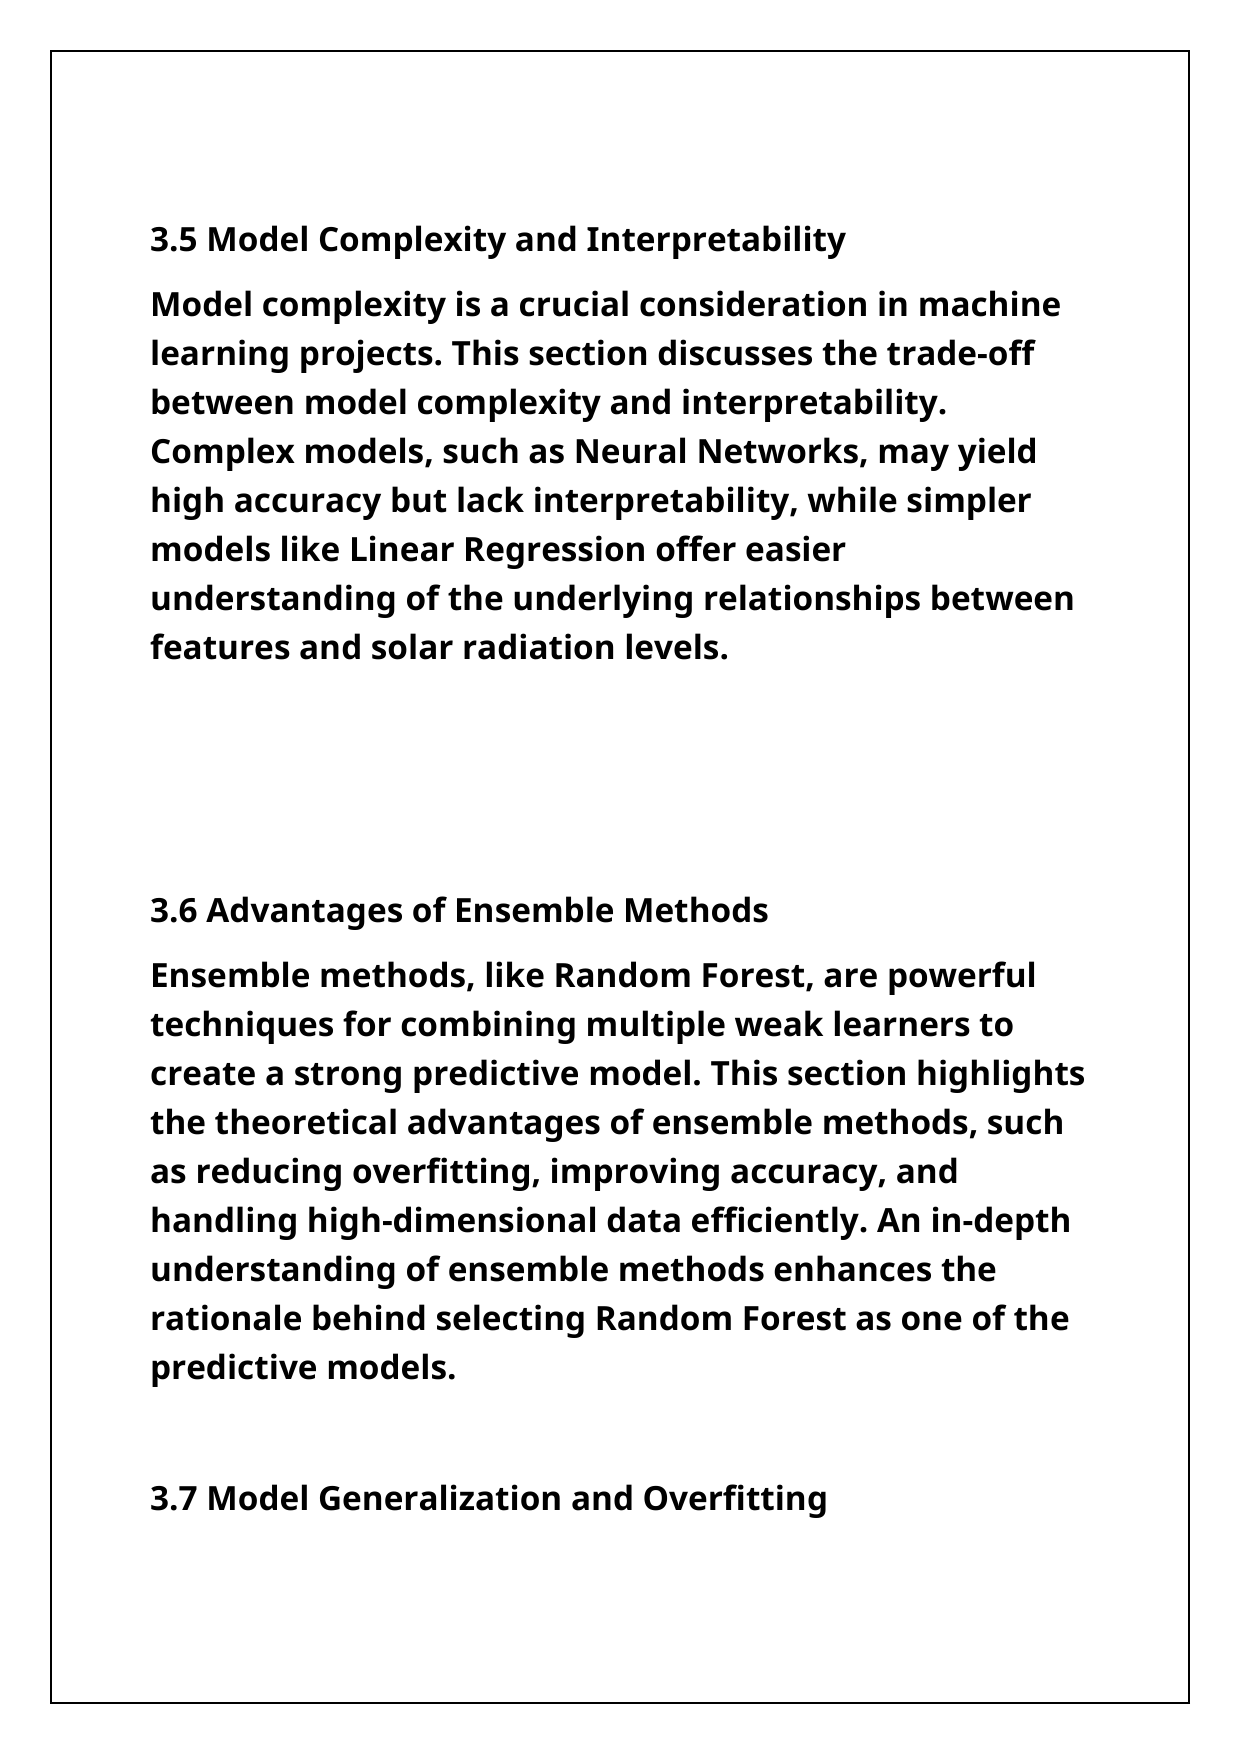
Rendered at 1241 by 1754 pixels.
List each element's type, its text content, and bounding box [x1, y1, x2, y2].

text 3.7 Model Generalization and Overfitting [150, 1475, 1090, 1520]
text 3.6 Advantages of Ensemble Methods [150, 886, 1090, 932]
text Model complexity is a crucial consideration in machine learning projects. This section discusses the trade-off between model complexity and interpretability. Complex models, such as Neural Networks, may yield high accuracy but lack interpretability, while simpler models like Linear Regression offer easier understanding of the underlying relationships between features and solar radiation levels. [150, 281, 1090, 669]
text Ensemble methods, like Random Forest, are powerful techniques for combining multiple weak learners to create a strong predictive model. This section highlights the theoretical advantages of ensemble methods, such as reducing overfitting, improving accuracy, and handling high-dimensional data efficiently. An in-depth understanding of ensemble methods enhances the rationale behind selecting Random Forest as one of the predictive models. [150, 952, 1090, 1389]
text 3.5 Model Complexity and Interpretability [150, 216, 1090, 261]
